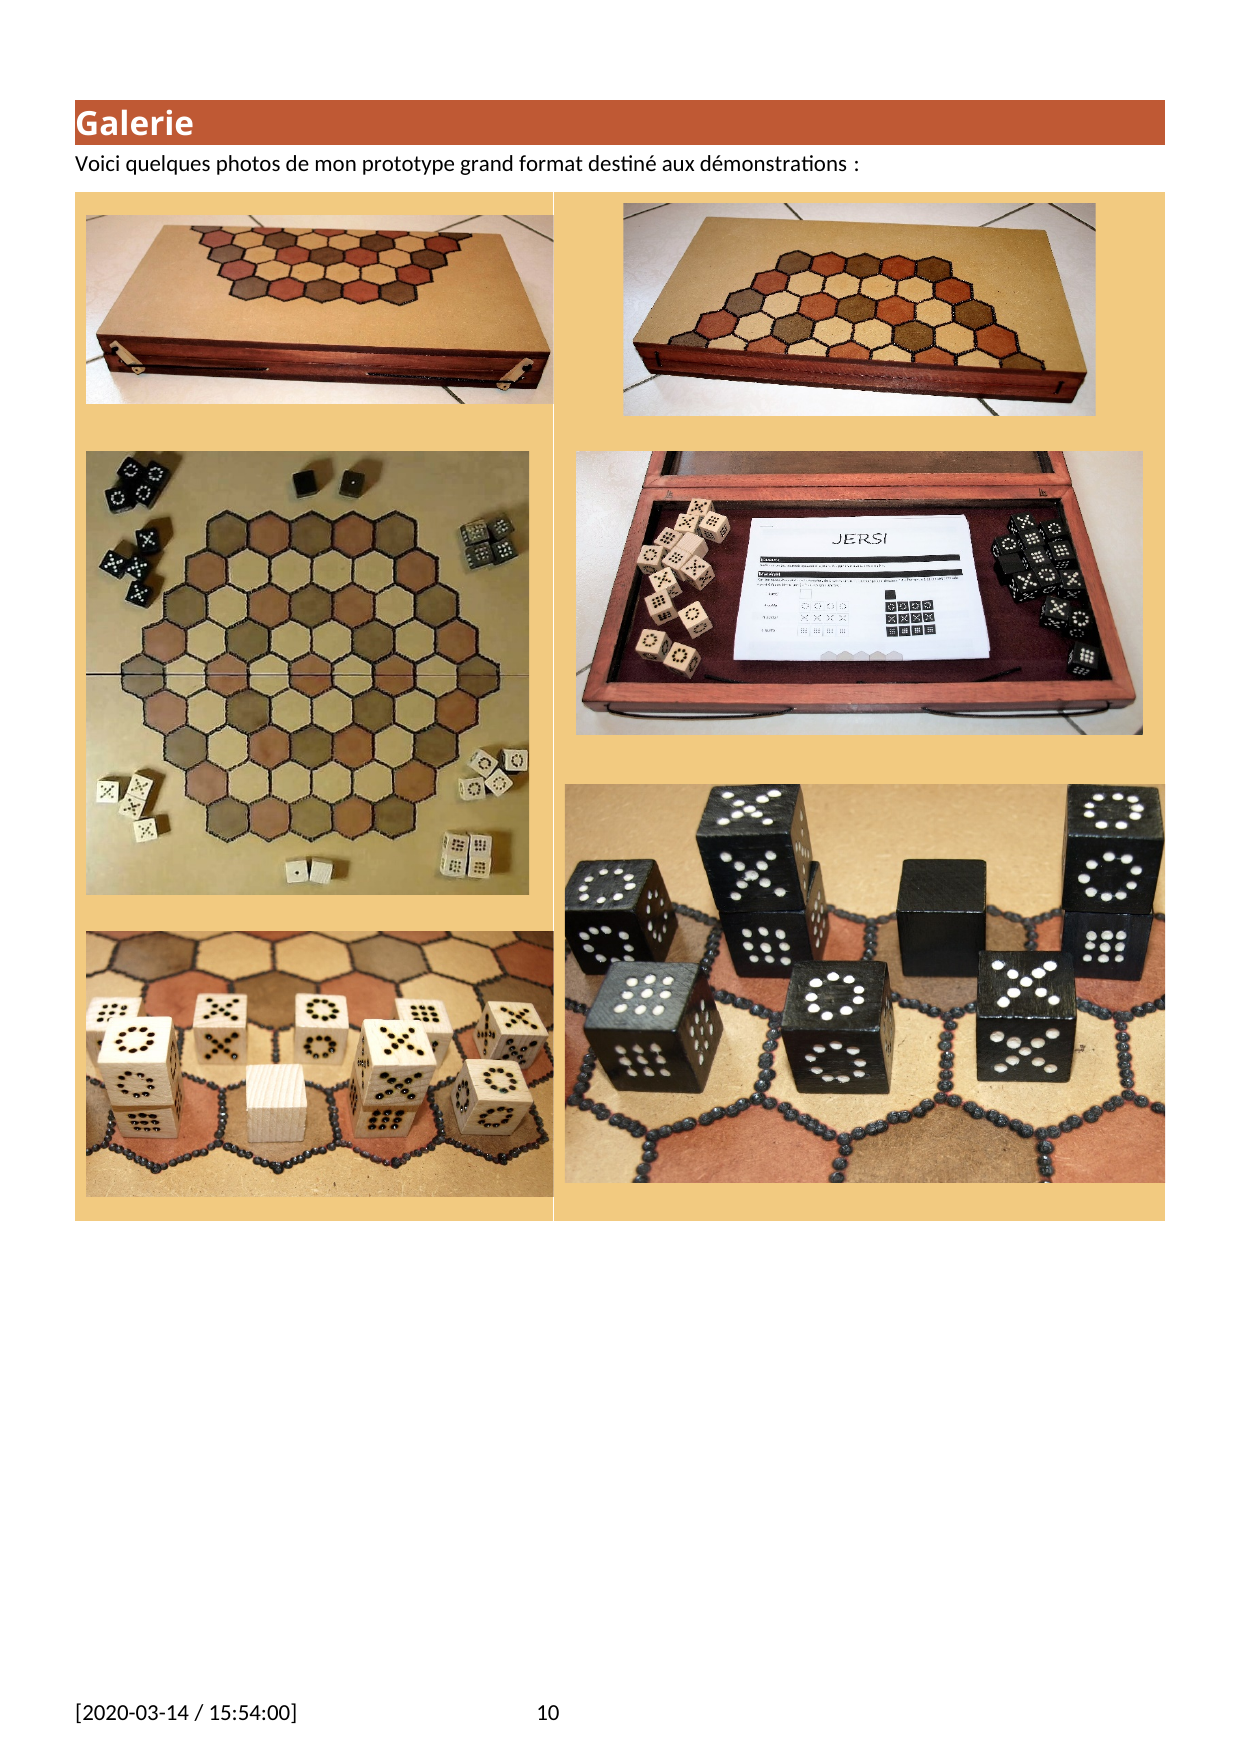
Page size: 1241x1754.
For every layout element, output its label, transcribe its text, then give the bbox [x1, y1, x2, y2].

picture [576, 451, 1143, 735]
text Voici quelques photos de mon prototype grand format destiné aux démonstrations : [75, 149, 1165, 177]
picture [86, 931, 554, 1197]
table_cell [554, 440, 1165, 759]
picture [86, 451, 530, 895]
table_cell [554, 759, 1165, 1221]
table_cell [75, 919, 553, 1221]
picture [86, 215, 554, 404]
table_header [554, 192, 1165, 440]
picture [564, 784, 1166, 1183]
subtitle Galerie [194, 100, 1165, 145]
table_header [75, 192, 553, 440]
table_cell [75, 440, 553, 919]
picture [623, 203, 1096, 416]
